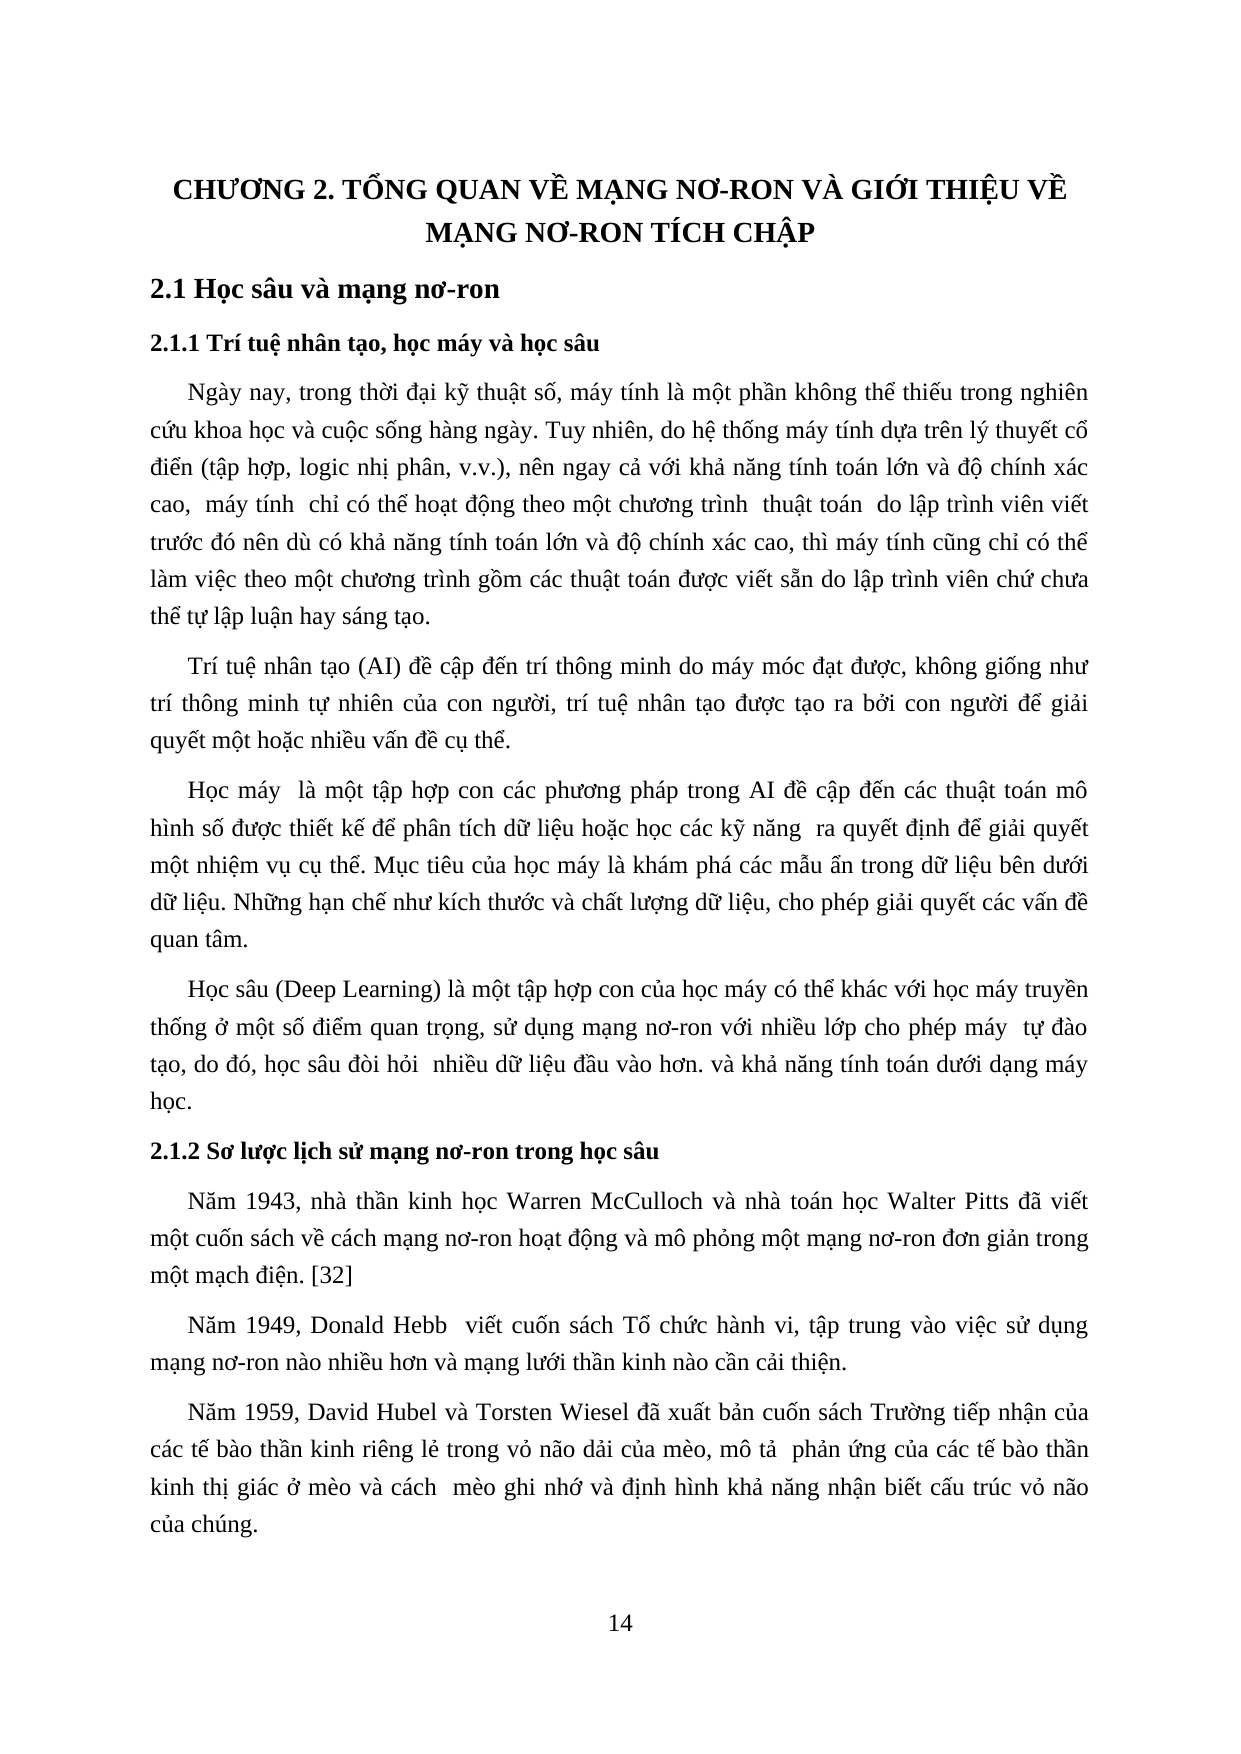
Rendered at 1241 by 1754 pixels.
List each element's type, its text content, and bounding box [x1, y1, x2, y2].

text Ngày nay, trong thời đại kỹ thuật số, máy tính là một phần không thể thiếu trong nghiên cứu khoa học và cuộc sống hàng ngày. Tuy nhiên, do hệ thống máy tính dựa trên lý thuyết cổ điển (tập hợp, logic nhị phân, v.v.), nên ngay cả với khả năng tính toán lớn và độ chính xác cao, máy tính chỉ có thể hoạt động theo một chương trình thuật toán do lập trình viên viết trước đó nên dù có khả năng tính toán lớn và độ chính xác cao, thì máy tính cũng chỉ có thể làm việc theo một chương trình gồm các thuật toán được viết sẵn do lập trình viên chứ chưa thể tự lập luận hay sáng tạo. [150, 377, 1090, 630]
text 2.1 Học sâu và mạng nơ-ron [150, 272, 1090, 305]
text Năm 1943, nhà thần kinh học Warren McCulloch và nhà toán học Walter Pitts đã viết một cuốn sách về cách mạng nơ-ron hoạt động và mô phỏng một mạng nơ-ron đơn giản trong một mạch điện. [32] [150, 1186, 1090, 1289]
text Năm 1959, David Hubel và Torsten Wiesel đã xuất bản cuốn sách Trường tiếp nhận của các tế bào thần kinh riêng lẻ trong vỏ não dải của mèo, mô tả phản ứng của các tế bào thần kinh thị giác ở mèo và cách mèo ghi nhớ và định hình khả năng nhận biết cấu trúc vỏ não của chúng. [150, 1397, 1090, 1538]
text Học sâu (Deep Learning) là một tập hợp con của học máy có thể khác với học máy truyền thống ở một số điểm quan trọng, sử dụng mạng nơ-ron với nhiều lớp cho phép máy tự đào tạo, do đó, học sâu đòi hỏi nhiều dữ liệu đầu vào hơn. và khả năng tính toán dưới dạng máy học. [150, 974, 1090, 1115]
text Học máy là một tập hợp con các phương pháp trong AI đề cập đến các thuật toán mô hình số được thiết kế để phân tích dữ liệu hoặc học các kỹ năng ra quyết định để giải quyết một nhiệm vụ cụ thể. Mục tiêu của học máy là khám phá các mẫu ẩn trong dữ liệu bên dưới dữ liệu. Những hạn chế như kích thước và chất lượng dữ liệu, cho phép giải quyết các vấn đề quan tâm. [150, 775, 1090, 953]
text Trí tuệ nhân tạo (AI) đề cập đến trí thông minh do máy móc đạt được, không giống như trí thông minh tự nhiên của con người, trí tuệ nhân tạo được tạo ra bởi con người để giải quyết một hoặc nhiều vấn đề cụ thể. [150, 651, 1090, 754]
text Năm 1949, Donald Hebb viết cuốn sách Tổ chức hành vi, tập trung vào việc sử dụng mạng nơ-ron nào nhiều hơn và mạng lưới thần kinh nào cần cải thiện. [150, 1310, 1090, 1376]
subtitle 2.1.2 Sơ lược lịch sử mạng nơ-ron trong học sâu [150, 1136, 1090, 1165]
subtitle CHƯƠNG 2. TỔNG QUAN VỀ MẠNG NƠ-RON VÀ GIỚI THIỆU VỀ MẠNG NƠ-RON TÍCH CHẬP [150, 172, 1090, 249]
subtitle 2.1.1 Trí tuệ nhân tạo, học máy và học sâu [150, 328, 1090, 356]
